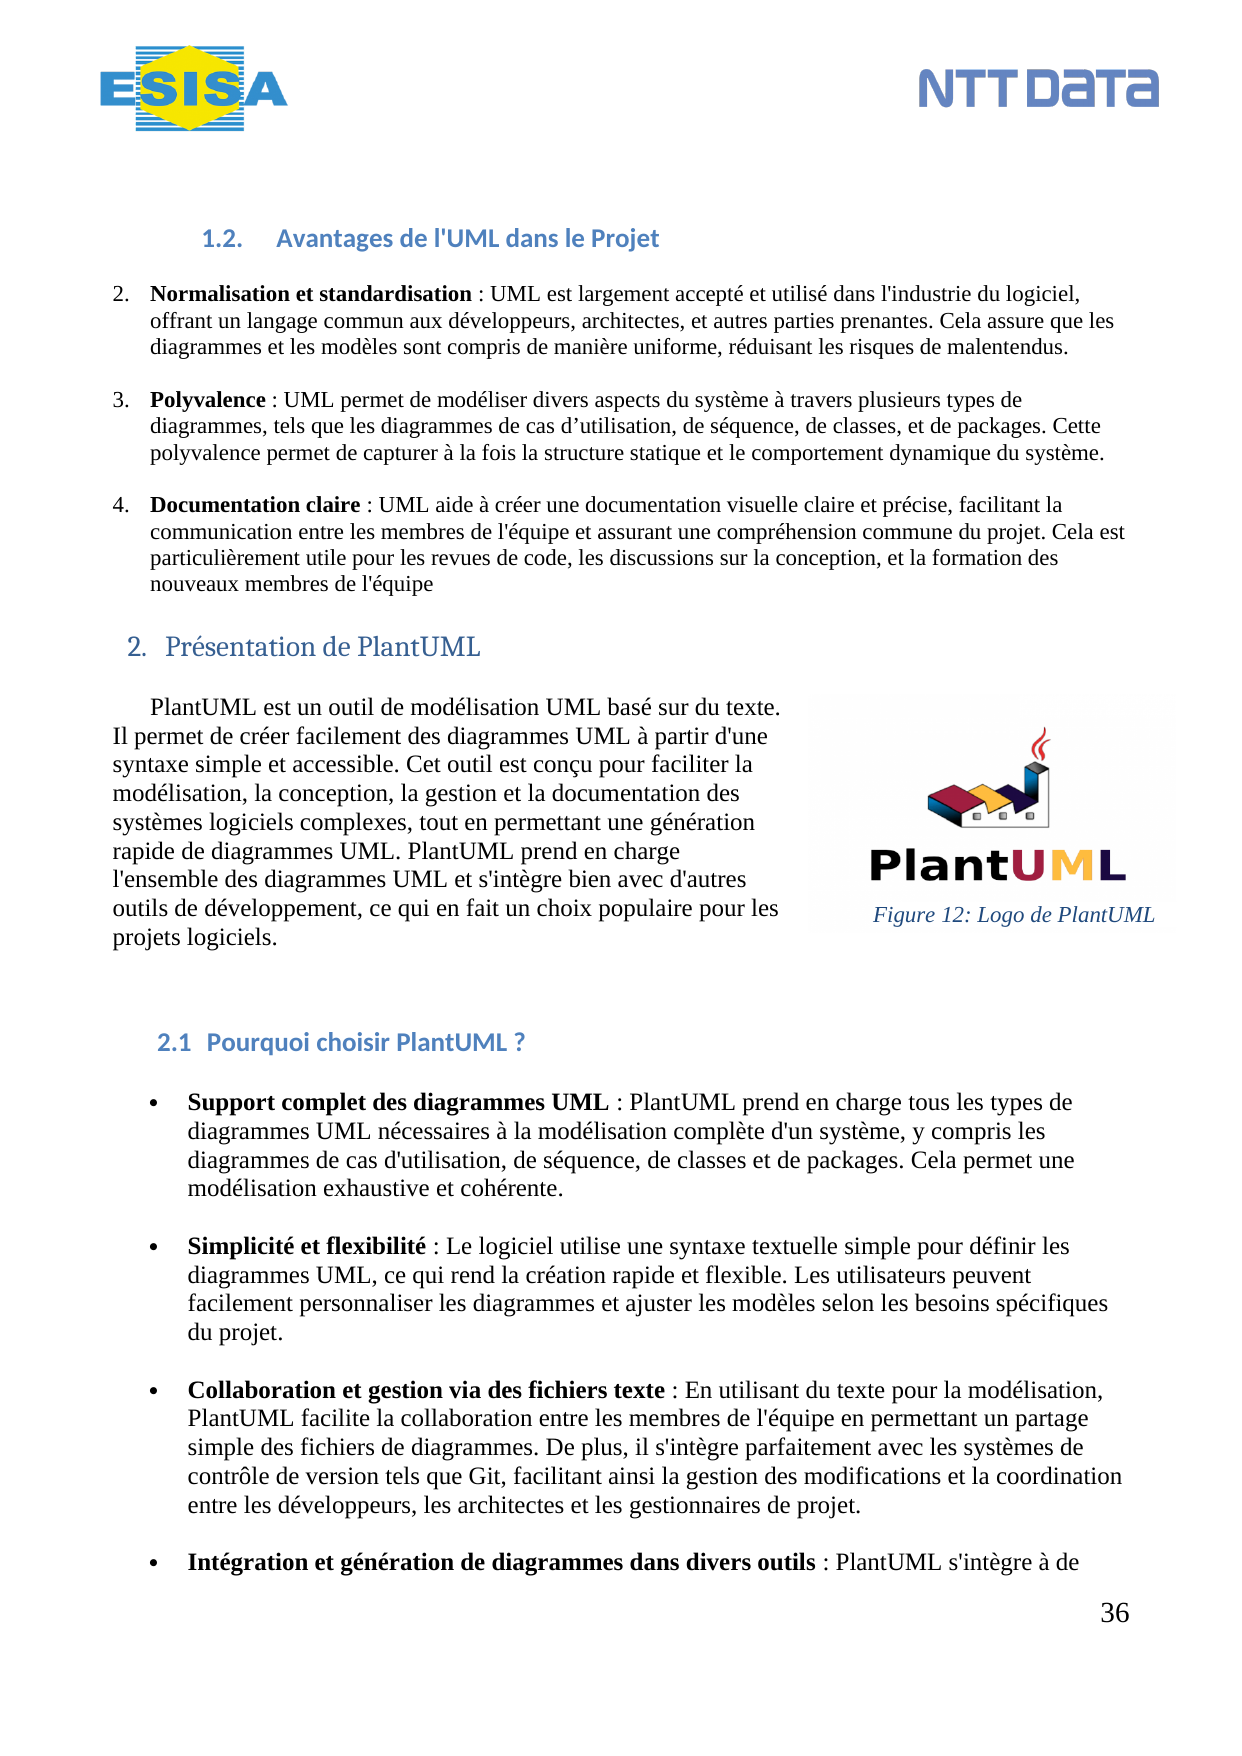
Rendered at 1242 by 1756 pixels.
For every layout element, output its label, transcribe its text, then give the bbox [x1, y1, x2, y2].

list Polyvalence : UML permet de modéliser divers aspects du système à travers plusieurs types de diagrammes, tels que les diagrammes de cas d’utilisation, de séquence, de classes, et de packages. Cette polyvalence permet de capturer à la fois la structure statique et le comportement dynamique du système. [112, 386, 1129, 465]
subtitle Avantages de l'UML dans le Projet [201, 221, 1129, 254]
list Support complet des diagrammes UML : PlantUML prend en charge tous les types de diagrammes UML nécessaires à la modélisation complète d'un système, y compris les diagrammes de cas d'utilisation, de séquence, de classes et de packages. Cela permet une modélisation exhaustive et cohérente. [150, 1087, 1129, 1202]
subtitle Pourquoi choisir PlantUML ? [157, 1025, 1129, 1058]
list Collaboration et gestion via des fichiers texte : En utilisant du texte pour la modélisation, PlantUML facilite la collaboration entre les membres de l'équipe en permettant un partage simple des fichiers de diagrammes. De plus, il s'intègre parfaitement avec les systèmes de contrôle de version tels que Git, facilitant ainsi la gestion des modifications et la coordination entre les développeurs, les architectes et les gestionnaires de projet. [150, 1375, 1129, 1518]
picture [96, 8, 295, 176]
list Simplicité et flexibilité : Le logiciel utilise une syntaxe textuelle simple pour définir les diagrammes UML, ce qui rend la création rapide et flexible. Les utilisateurs peuvent facilement personnaliser les diagrammes et ajuster les modèles selon les besoins spécifiques du projet. [150, 1231, 1129, 1346]
picture [808, 694, 1177, 933]
picture [917, 66, 1161, 110]
list Documentation claire : UML aide à créer une documentation visuelle claire et précise, facilitant la communication entre les membres de l'équipe et assurant une compréhension commune du projet. Cela est particulièrement utile pour les revues de code, les discussions sur la conception, et la formation des nouveaux membres de l'équipe [112, 491, 1129, 597]
list Normalisation et standardisation : UML est largement accepté et utilisé dans l'industrie du logiciel, offrant un langage commun aux développeurs, architectes, et autres parties prenantes. Cela assure que les diagrammes et les modèles sont compris de manière uniforme, réduisant les risques de malentendus. [112, 281, 1129, 359]
subtitle Présentation de PlantUML [127, 630, 1129, 663]
